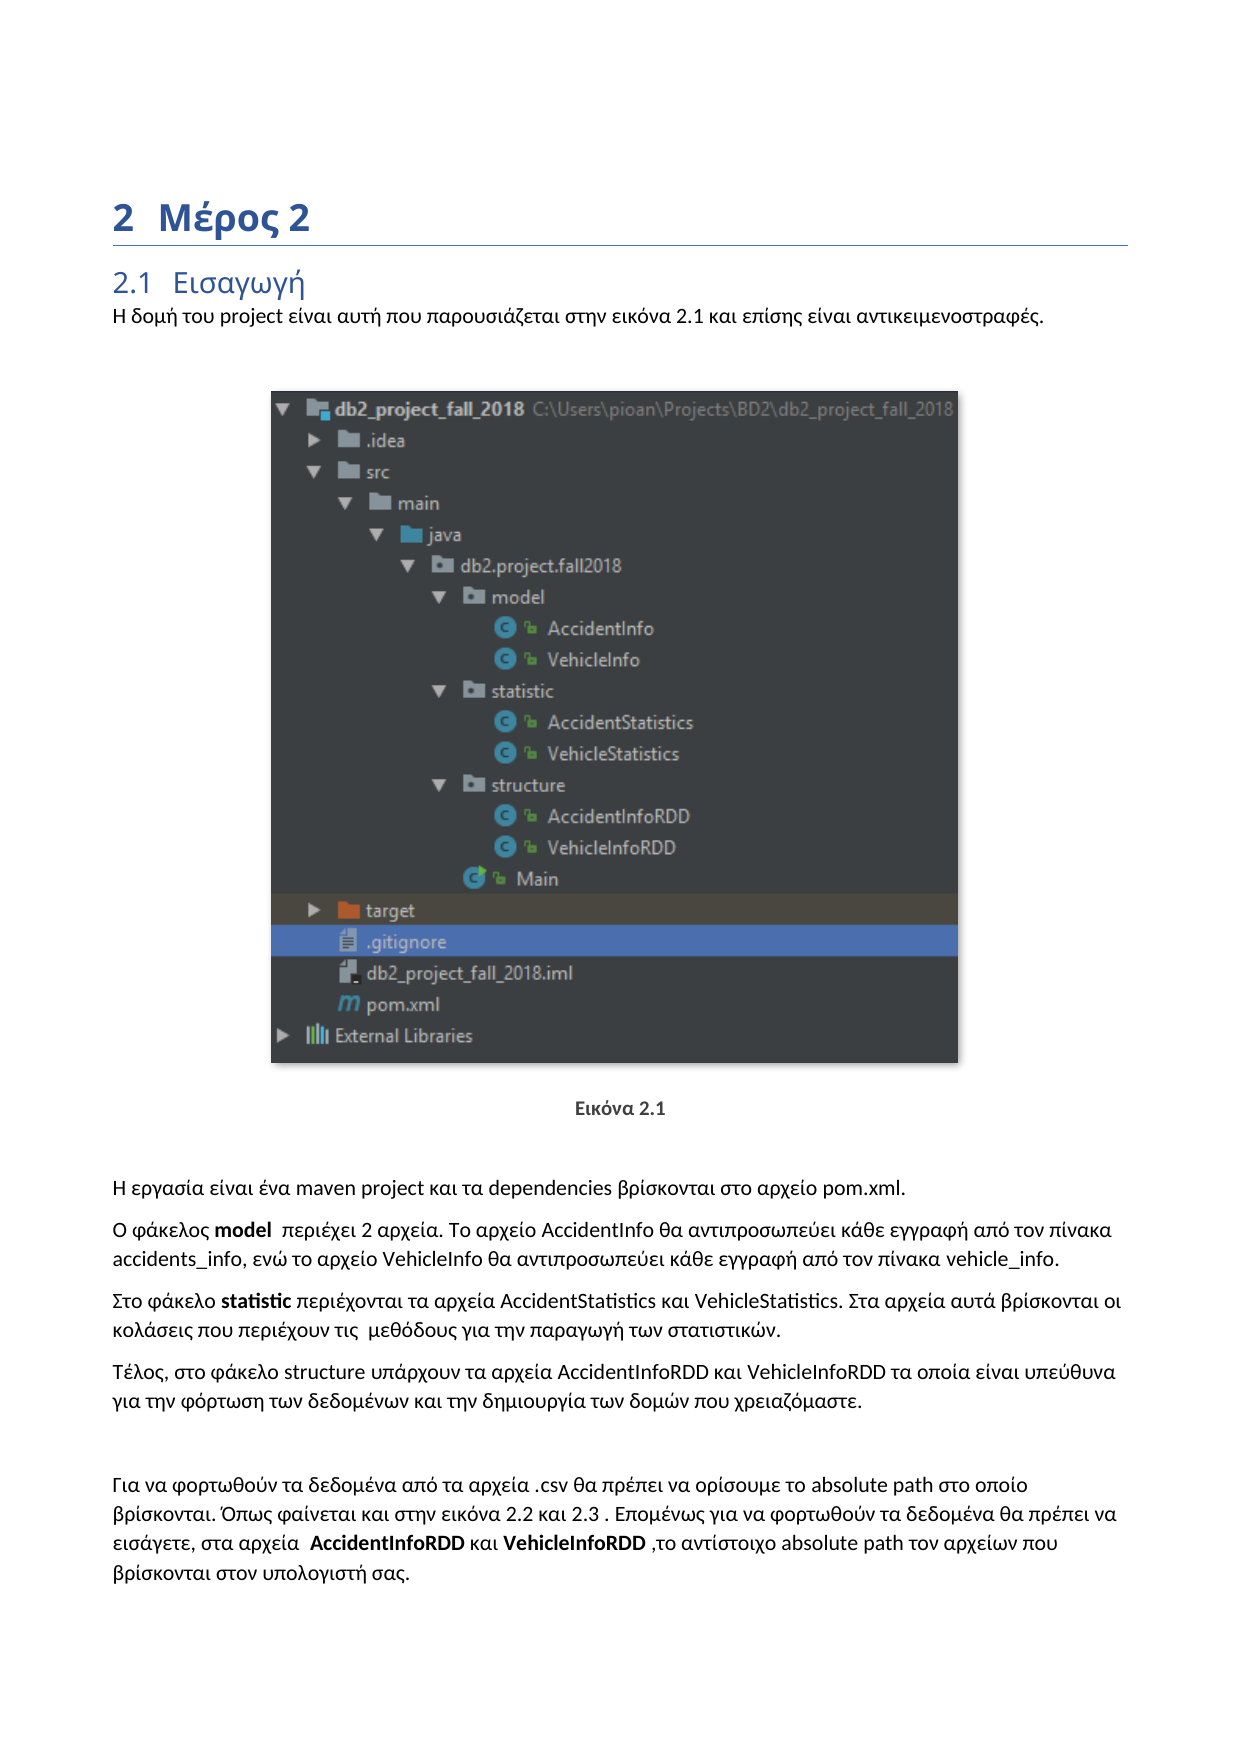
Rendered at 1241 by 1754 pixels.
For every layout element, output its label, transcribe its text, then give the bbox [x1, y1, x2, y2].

text Τέλος, στο φάκελο structure υπάρχουν τα αρχεία AccidentInfoRDD και VehicleInfoRDD τα οποία είναι υπεύθυνα για την φόρτωση των δεδομένων και την δημιουργία των δομών που χρειαζόμαστε. [112, 1358, 1128, 1414]
text Εικόνα 2.1 [112, 1095, 1128, 1120]
text Η δομή του project είναι αυτή που παρουσιάζεται στην εικόνα 2.1 και επίσης είναι αντικειμενοστραφές. [112, 302, 1128, 329]
text Στο φάκελο statistic περιέχονται τα αρχεία AccidentStatistics και VehicleStatistics. Στα αρχεία αυτά βρίσκονται οι κολάσεις που περιέχουν τις μεθόδους για την παραγωγή των στατιστικών. [112, 1287, 1128, 1343]
text Ο φάκελος model περιέχει 2 αρχεία. Το αρχείο AccidentInfo θα αντιπροσωπεύει κάθε εγγραφή από τον πίνακα accidents_info, ενώ το αρχείο VehicleInfo θα αντιπροσωπεύει κάθε εγγραφή από τον πίνακα vehicle_info. [112, 1216, 1128, 1272]
picture [271, 391, 958, 1063]
subtitle Μέρος 2 [112, 192, 1128, 246]
text Η εργασία είναι ένα maven project και τα dependencies βρίσκονται στο αρχείο pom.xml. [112, 1174, 1128, 1201]
text Για να φορτωθούν τα δεδομένα από τα αρχεία .csv θα πρέπει να ορίσουμε το absolute path στο οποίο βρίσκονται. Όπως φαίνεται και στην εικόνα 2.2 και 2.3 . Επομένως για να φορτωθούν τα δεδομένα θα πρέπει να εισάγετε, στα αρχεία AccidentInfoRDD και VehicleInfoRDD ,το αντίστοιχο absolute path τον αρχείων που βρίσκονται στον υπολογιστή σας. [112, 1471, 1128, 1586]
subtitle Εισαγωγή [112, 262, 1128, 302]
